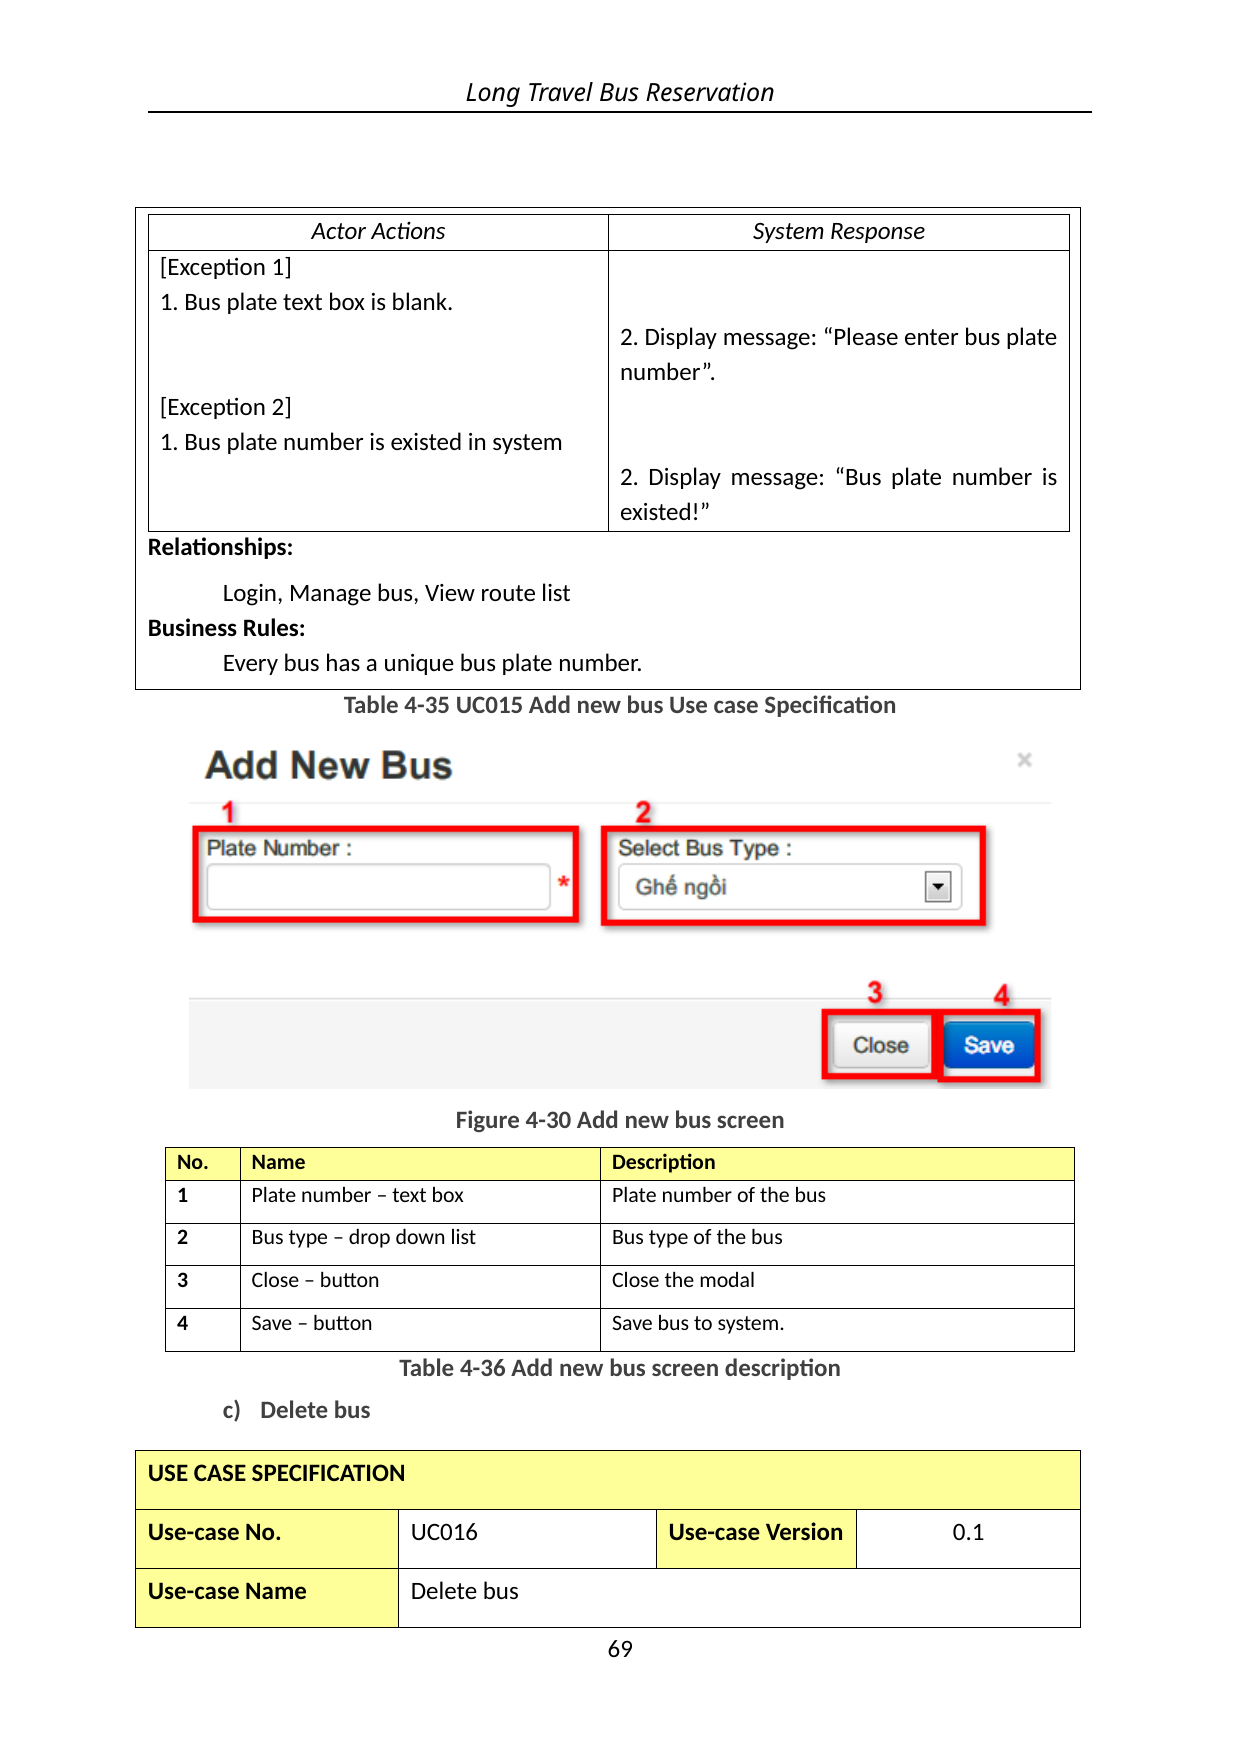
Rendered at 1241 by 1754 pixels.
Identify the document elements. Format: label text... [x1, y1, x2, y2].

table_cell Save bus to system. [601, 1309, 1074, 1351]
table_cell UC016 [399, 1510, 656, 1568]
list Delete bus [223, 1395, 1092, 1425]
table_cell Bus type of the bus [601, 1224, 1074, 1265]
table_cell Close the modal [601, 1266, 1074, 1308]
table_cell Plate number – text box [241, 1181, 600, 1222]
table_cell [136, 208, 1080, 688]
table_cell 1 [166, 1181, 240, 1222]
table_header Description [601, 1148, 1074, 1180]
table_cell 0.1 [857, 1510, 1080, 1568]
table_cell 3 [166, 1266, 240, 1308]
table_cell Delete bus [399, 1569, 1080, 1627]
table_cell 2 [166, 1224, 240, 1265]
table_cell Close – button [241, 1266, 600, 1308]
table_cell Bus type – drop down list [241, 1224, 600, 1265]
table_header USE CASE SPECIFICATION [136, 1451, 1080, 1509]
table_cell Use-case Name [136, 1569, 398, 1627]
picture [188, 732, 1052, 1089]
table_cell Save – button [241, 1309, 600, 1351]
table_cell Use-case Version [657, 1510, 856, 1568]
table_header Name [241, 1148, 600, 1180]
table_cell Plate number of the bus [601, 1181, 1074, 1222]
table_cell Use-case No. [136, 1510, 398, 1568]
table_header No. [166, 1148, 240, 1180]
table_cell 4 [166, 1309, 240, 1351]
